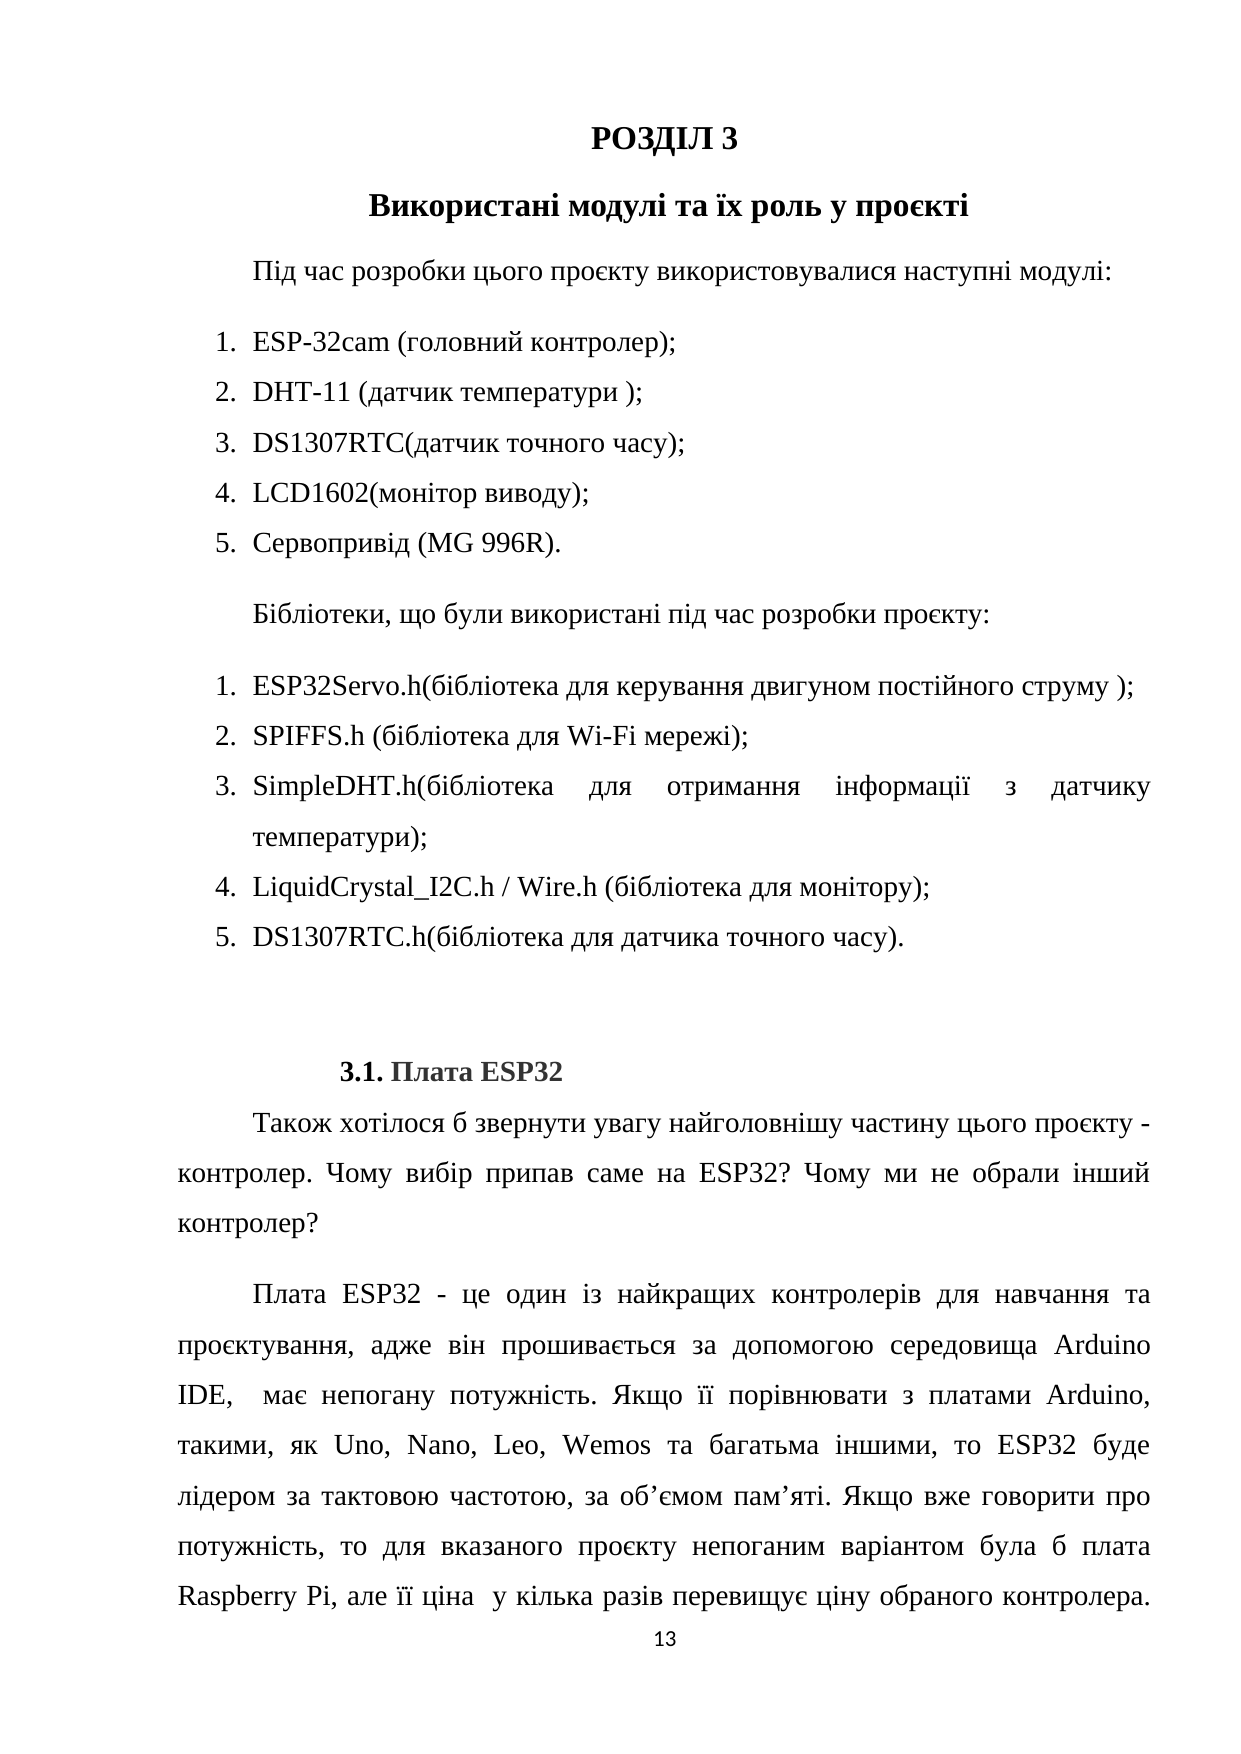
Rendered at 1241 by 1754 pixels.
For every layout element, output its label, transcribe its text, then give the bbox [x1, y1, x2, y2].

list Сервопривід (MG 996R). [215, 526, 1152, 559]
list DHT-11 (датчик температури ); [215, 374, 1152, 408]
text Під час розробки цього проєкту використовувалися наступні модулі: [177, 253, 1152, 287]
list LCD1602(монітор виводу); [215, 475, 1152, 509]
list DS1307RTC.h(бібліотека для датчика точного часу). [215, 919, 1152, 953]
subtitle Використані модулі та їх роль у проєкті [177, 186, 1152, 224]
text Також хотілося б звернути увагу найголовнішу частину цього проєкту - контролер. Чому вибір припав саме на ESP32? Чому ми не обрали інший контролер? [177, 1105, 1152, 1239]
list ESP32Servo.h(бібліотека для керування двигуном постійного струму ); [215, 668, 1152, 701]
subtitle 3.1. Плата ESP32 [251, 1054, 1152, 1088]
list LiquidCrystal_I2C.h / Wire.h (бібліотека для монітору); [215, 869, 1152, 903]
list ESP-32cam (головний контролер); [215, 324, 1152, 358]
subtitle РОЗДІЛ 3 [177, 118, 1152, 156]
list DS1307RTC(датчик точного часу); [215, 425, 1152, 458]
text Бібліотеки, що були використані під час розробки проєкту: [177, 597, 1152, 630]
list SimpleDHT.h(бібліотека для отримання інформації з датчику температури); [215, 768, 1152, 852]
list SPIFFS.h (бібліотека для Wi-Fi мережі); [215, 718, 1152, 752]
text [177, 1277, 1152, 1612]
